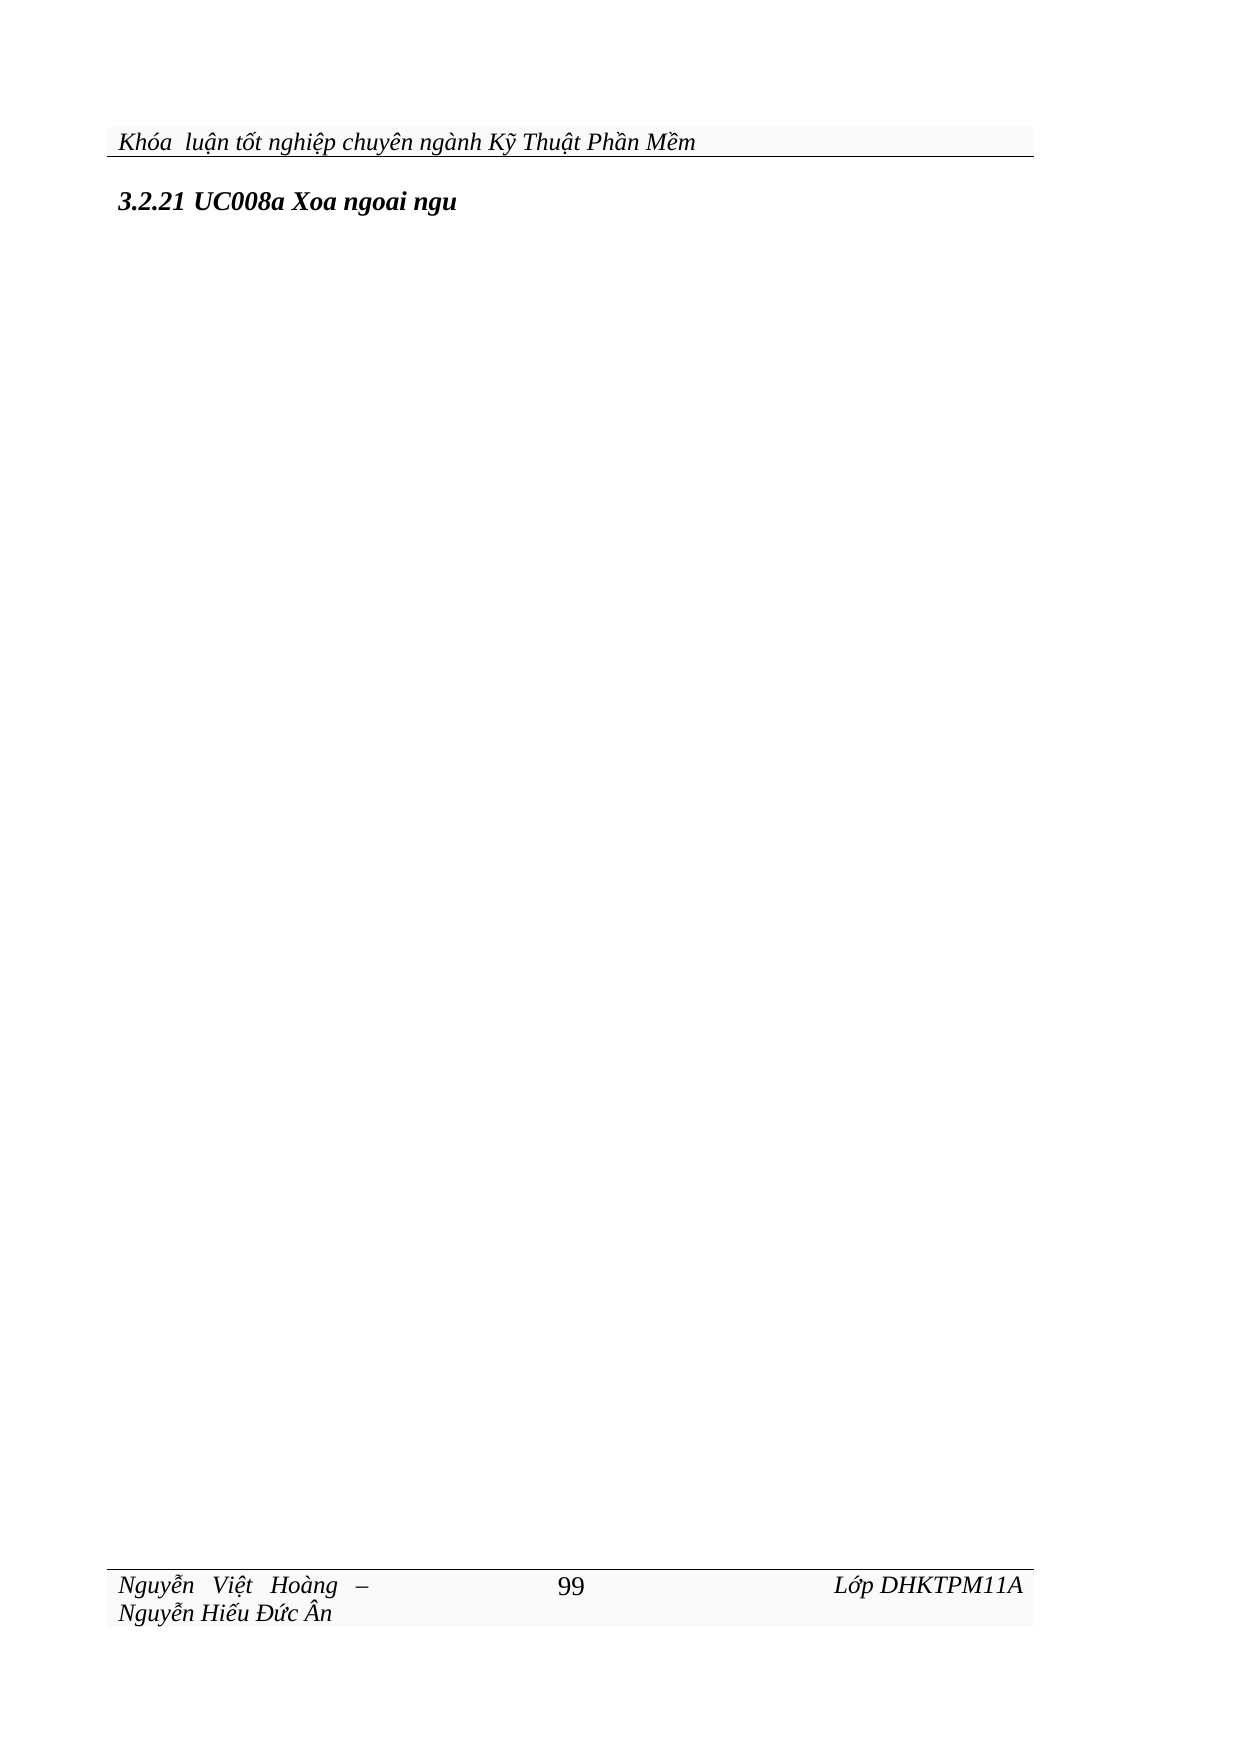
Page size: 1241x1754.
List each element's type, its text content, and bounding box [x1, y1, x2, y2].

subtitle UC008a Xoa ngoai ngu [118, 185, 1122, 216]
